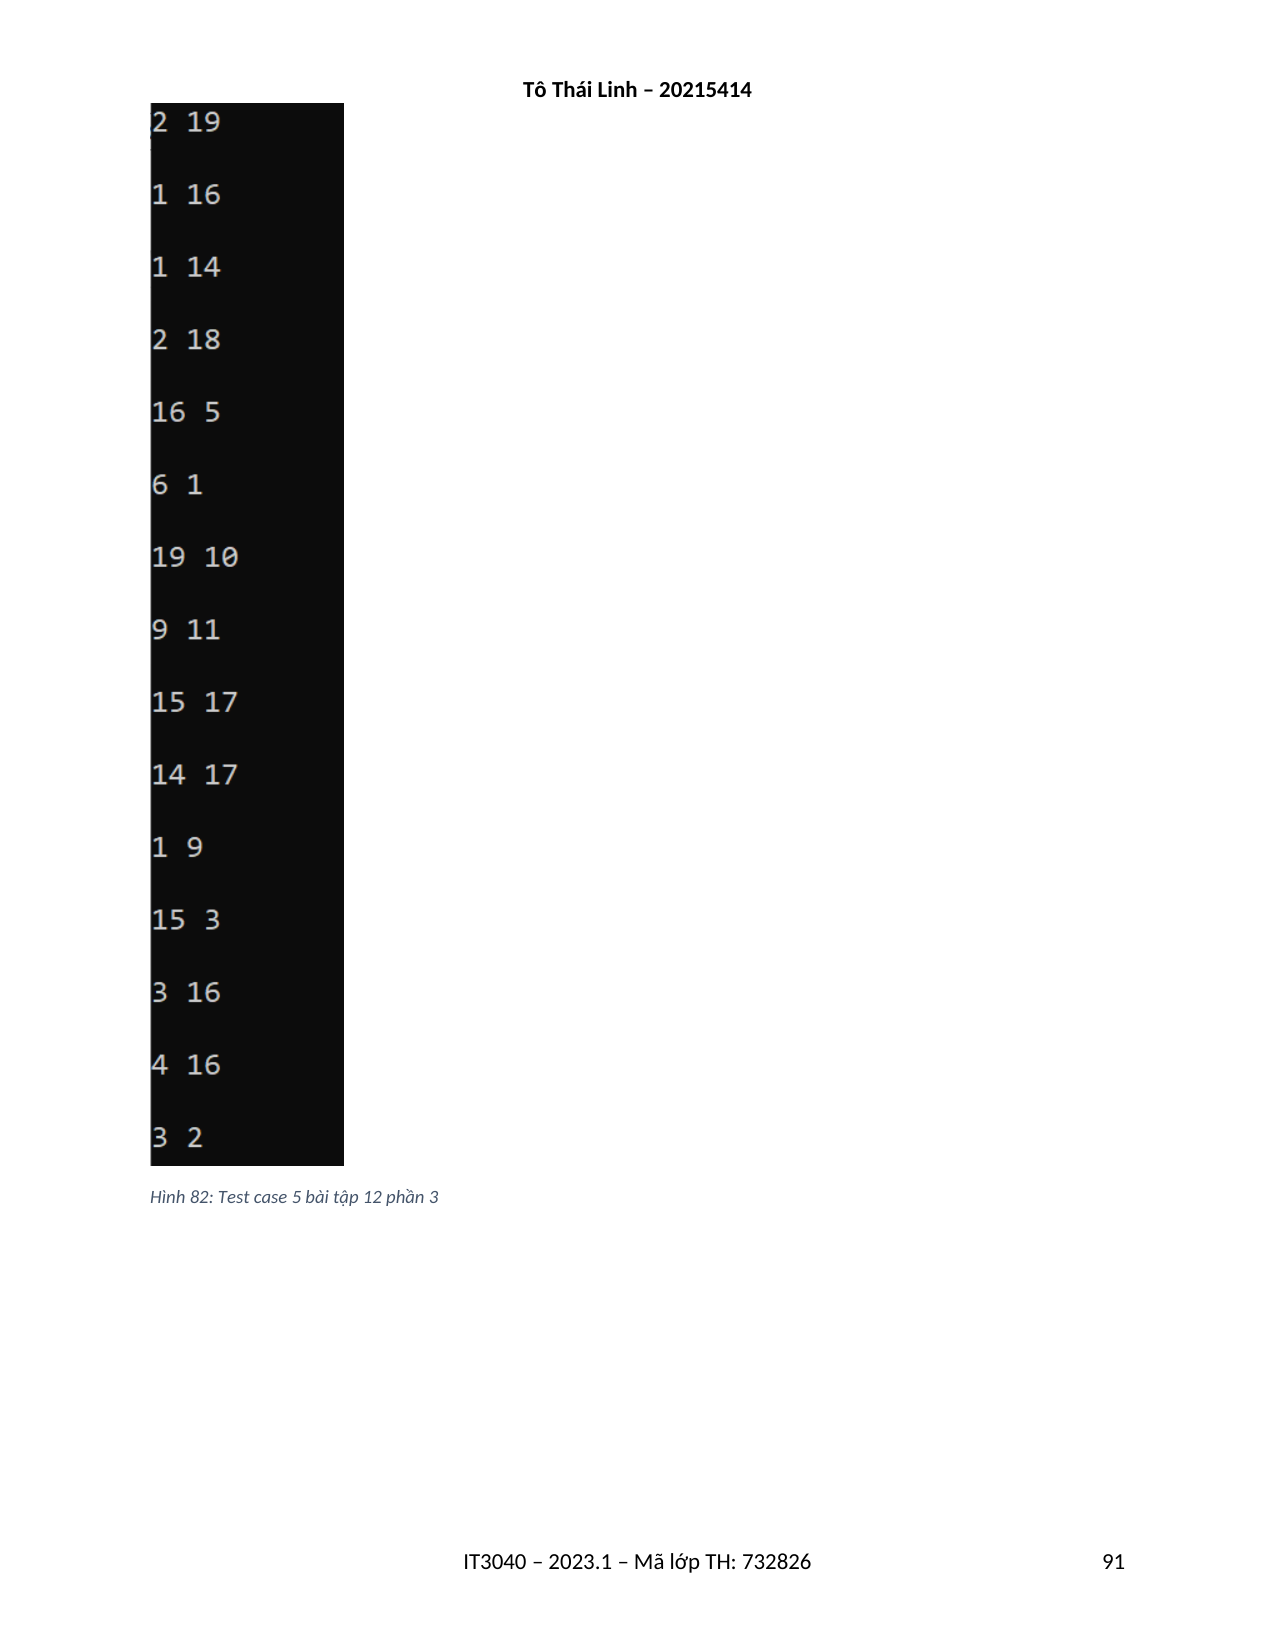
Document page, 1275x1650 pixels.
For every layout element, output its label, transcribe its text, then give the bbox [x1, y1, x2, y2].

picture [150, 103, 344, 1166]
